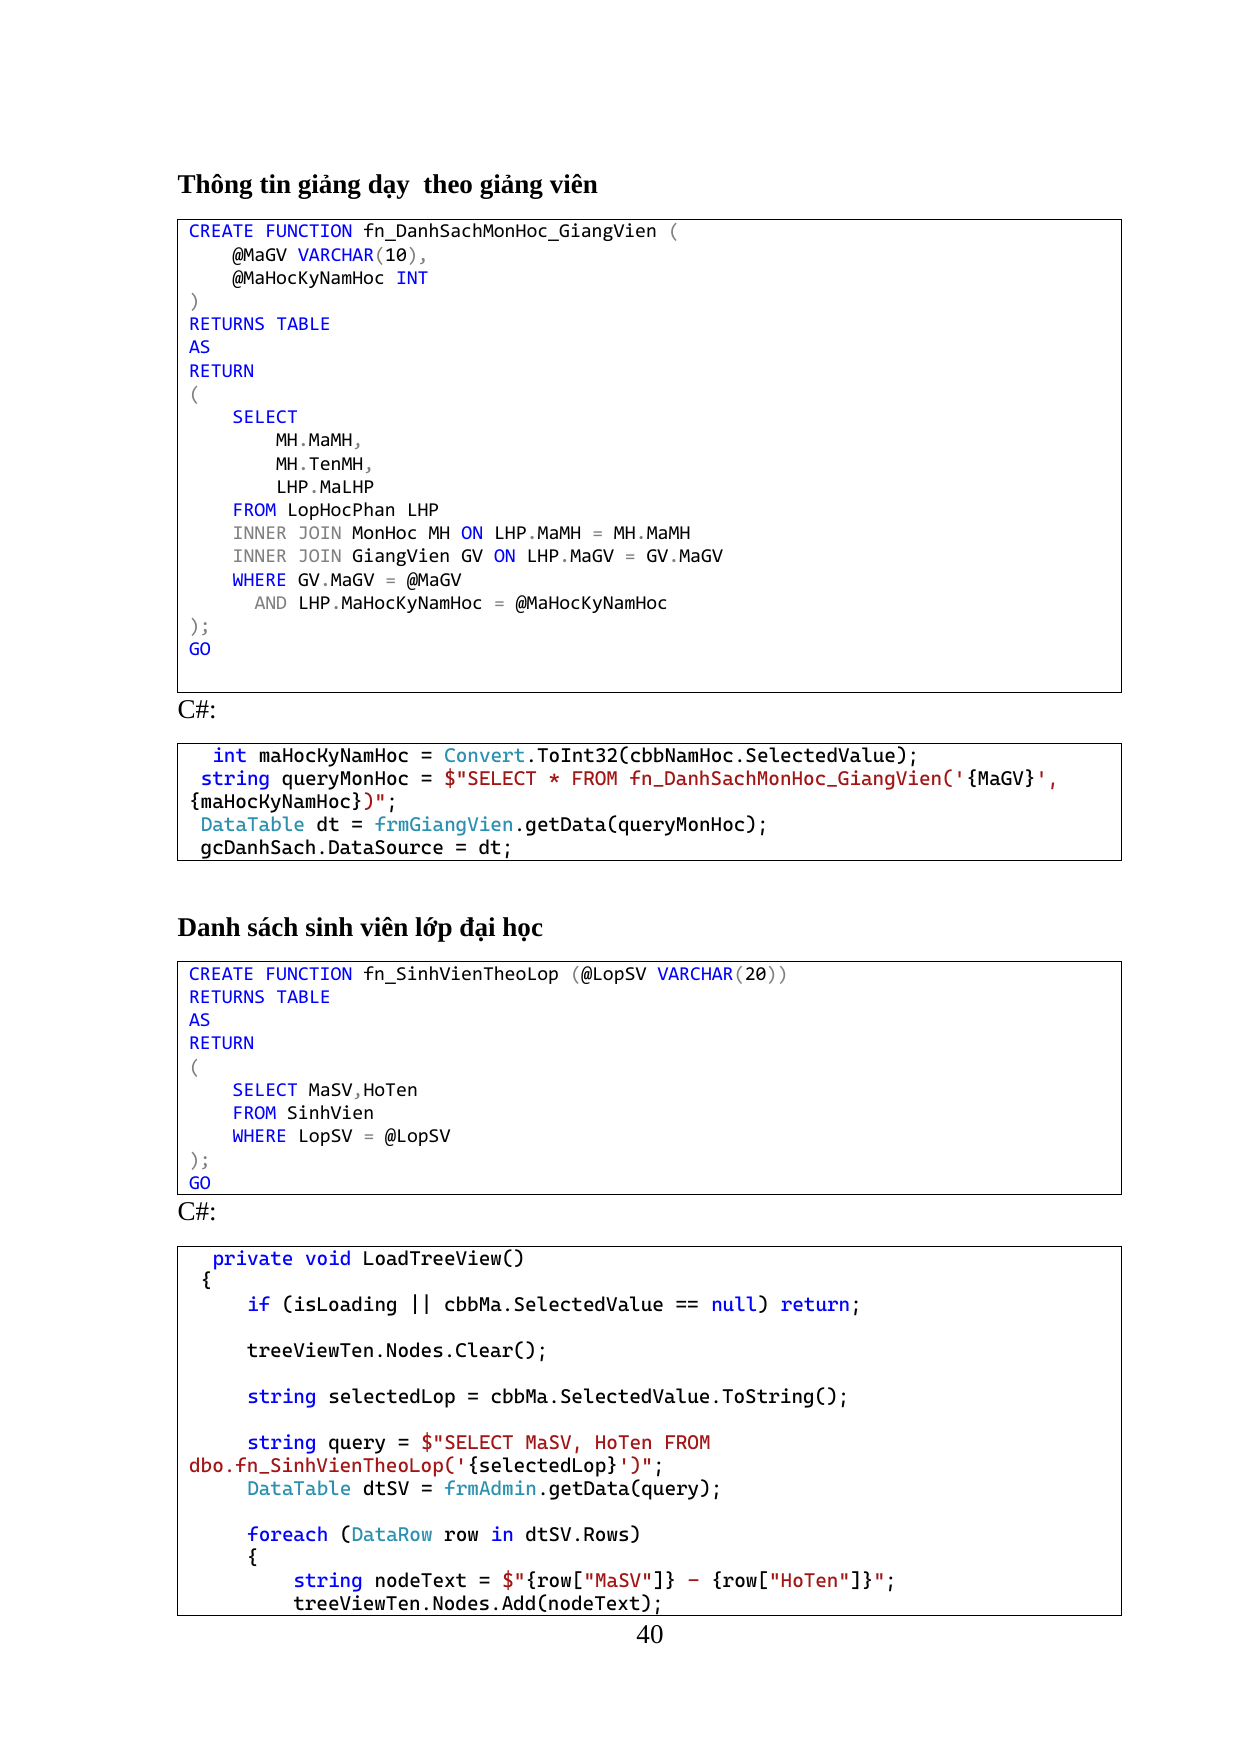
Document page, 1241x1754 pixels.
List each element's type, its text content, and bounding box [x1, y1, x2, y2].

table_header CREATE FUNCTION fn_SinhVienTheoLop (@LopSV VARCHAR(20)) RETURNS TABLE AS RETURN ( SELECT MaSV,HoTen FROM SinhVien WHERE LopSV = @LopSV ); GO [178, 962, 1121, 1194]
table_header int maHocKyNamHoc = Convert.ToInt32(cbbNamHoc.SelectedValue); string queryMonHoc = $"SELECT * FROM fn_DanhSachMonHoc_GiangVien('{MaGV}', {maHocKyNamHoc})"; DataTable dt = frmGiangVien.getData(queryMonHoc); gcDanhSach.DataSource = dt; [178, 744, 1121, 859]
text Danh sách sinh viên lớp đại học [177, 911, 1122, 942]
text C#: [177, 693, 1122, 724]
text C#: [177, 1195, 1122, 1226]
text Thông tin giảng dạy theo giảng viên [177, 168, 1122, 199]
table_header CREATE FUNCTION fn_DanhSachMonHoc_GiangVien ( @MaGV VARCHAR(10), @MaHocKyNamHoc INT ) RETURNS TABLE AS RETURN ( SELECT MH.MaMH, MH.TenMH, LHP.MaLHP FROM LopHocPhan LHP INNER JOIN MonHoc MH ON LHP.MaMH = MH.MaMH INNER JOIN GiangVien GV ON LHP.MaGV = GV.MaGV WHERE GV.MaGV = @MaGV AND LHP.MaHocKyNamHoc = @MaHocKyNamHoc ); GO [178, 220, 1121, 692]
